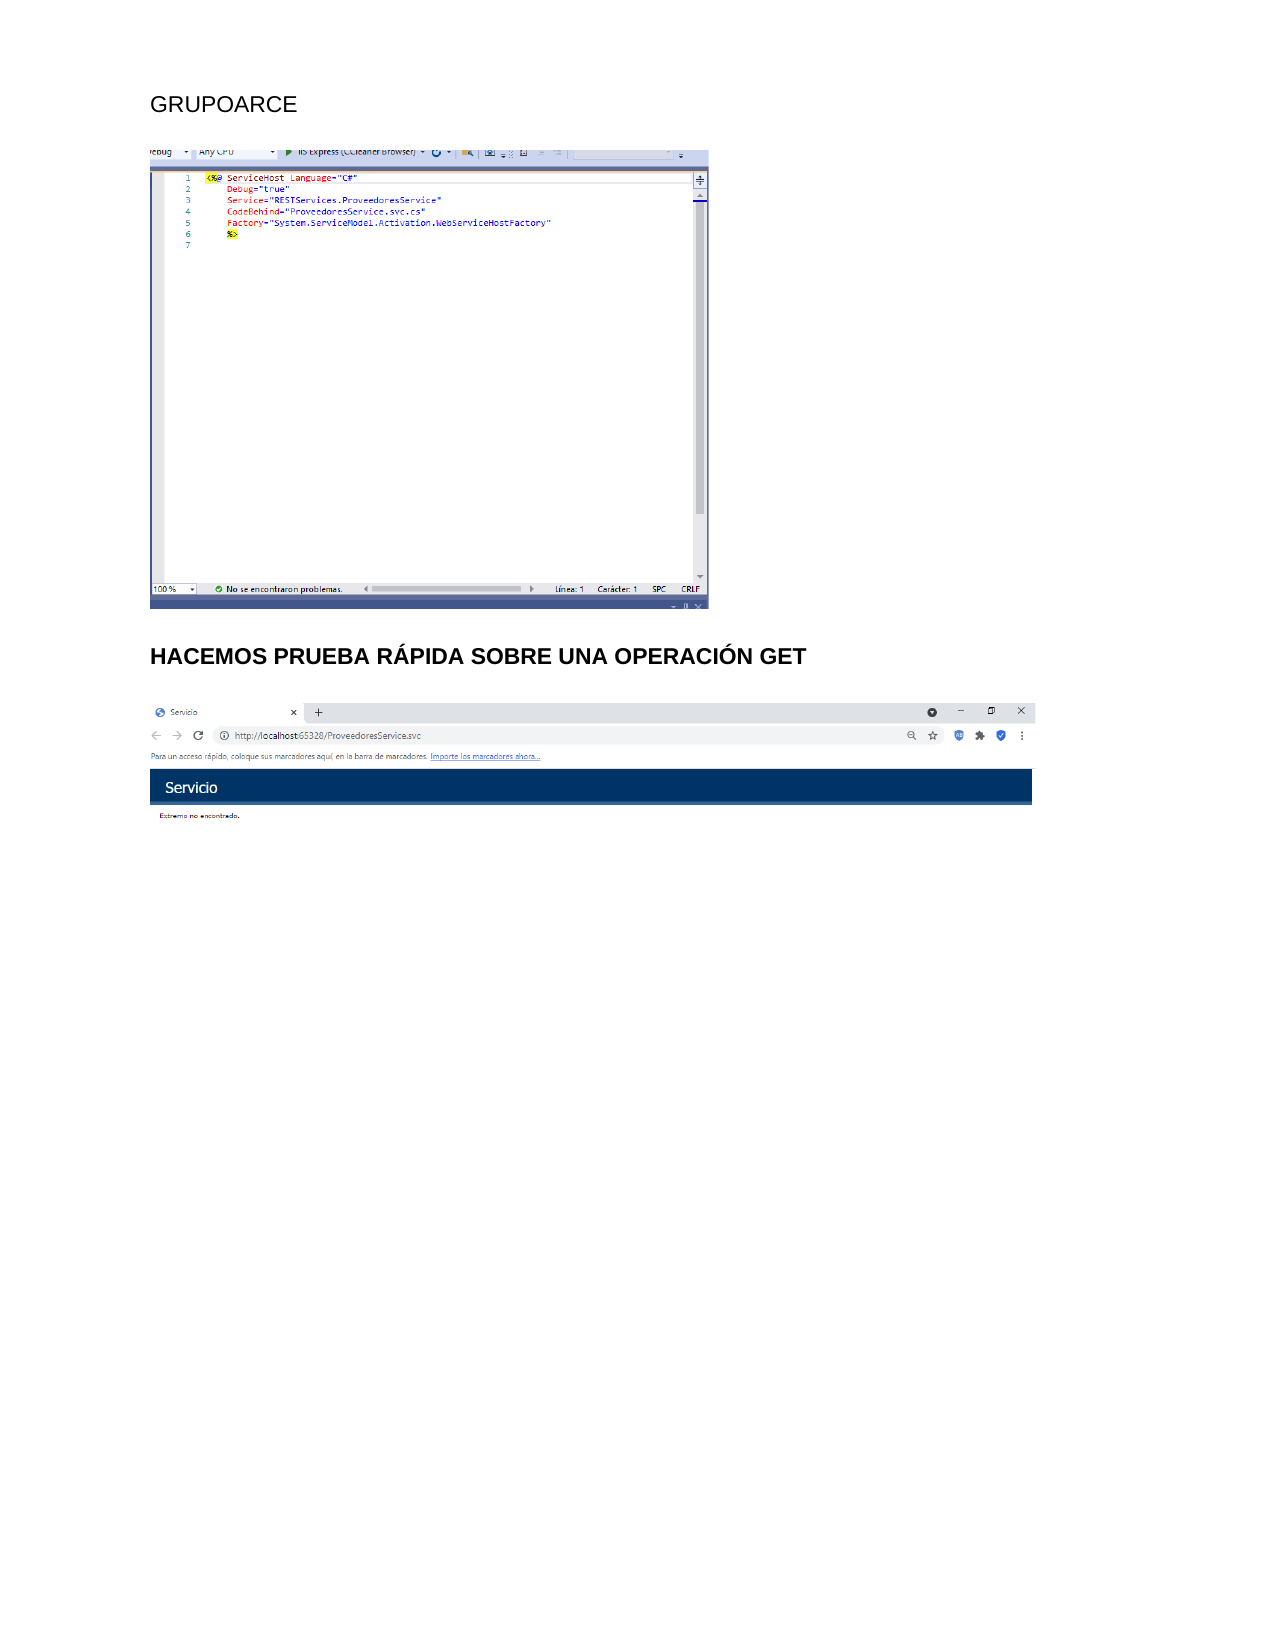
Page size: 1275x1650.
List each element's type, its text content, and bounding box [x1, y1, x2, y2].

picture [150, 150, 709, 609]
picture [150, 703, 1036, 1169]
text HACEMOS PRUEBA RÁPIDA SOBRE UNA OPERACIÓN GET [150, 643, 1125, 669]
